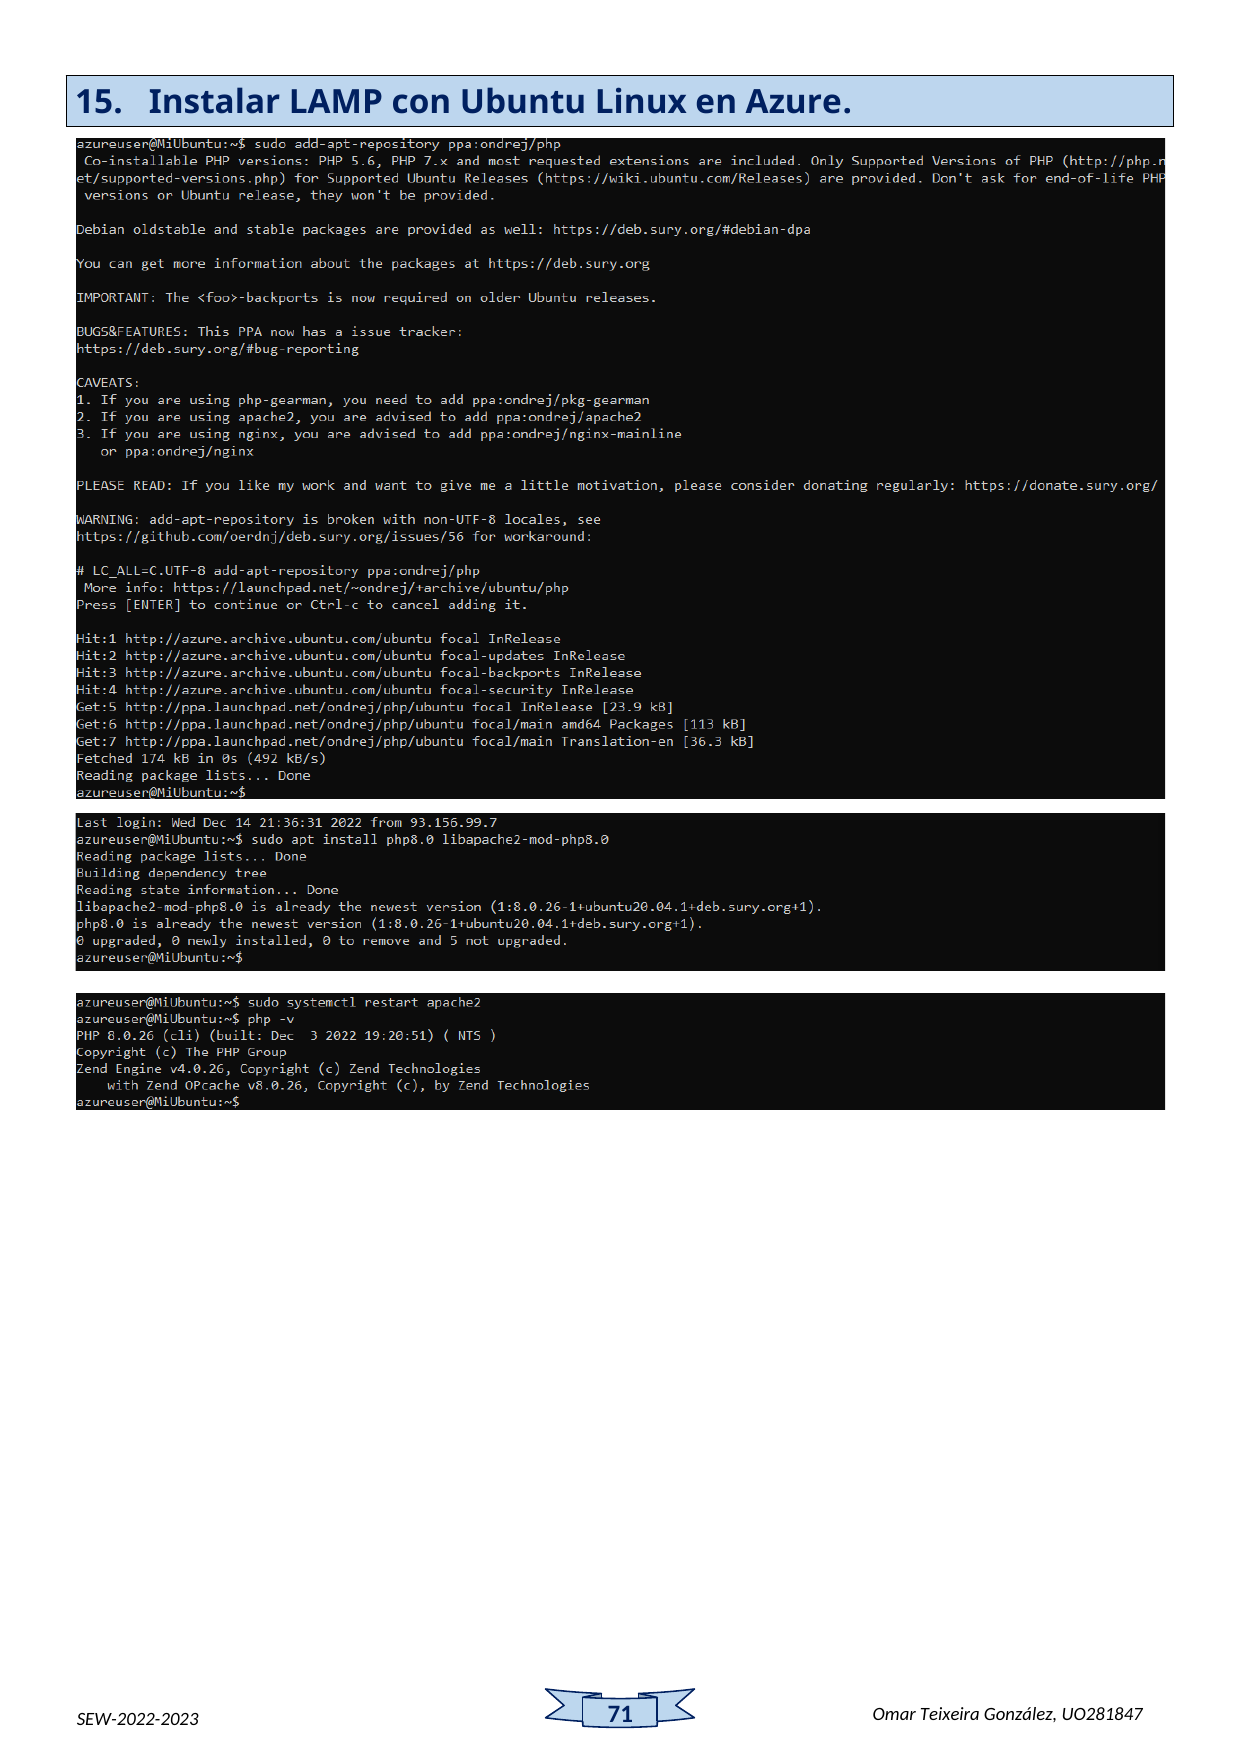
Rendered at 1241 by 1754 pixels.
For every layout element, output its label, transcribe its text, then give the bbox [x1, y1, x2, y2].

picture [75, 813, 1166, 971]
picture [75, 138, 1166, 799]
picture [75, 993, 1166, 1110]
subtitle Instalar LAMP con Ubuntu Linux en Azure. [67, 76, 1173, 126]
